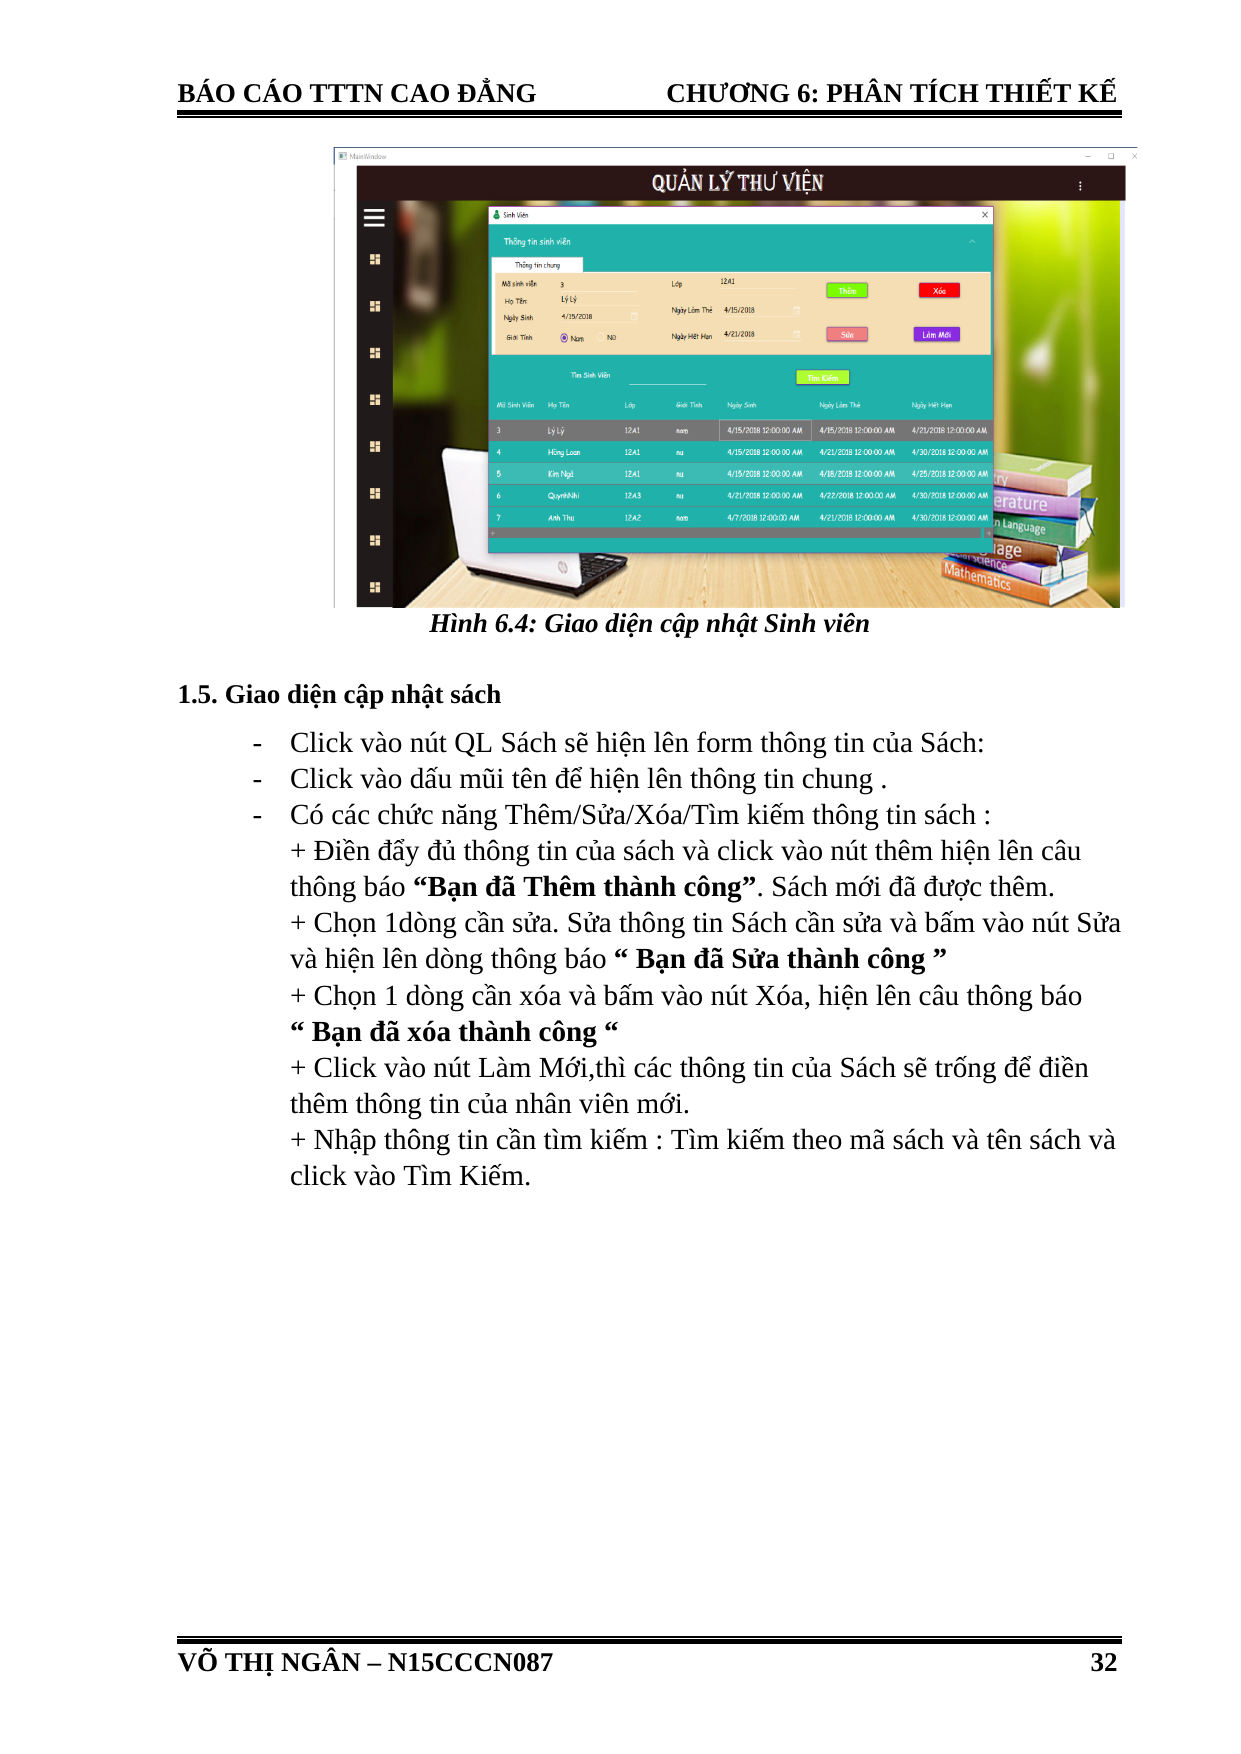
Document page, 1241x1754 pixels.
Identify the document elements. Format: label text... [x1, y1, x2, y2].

list Click vào dấu mũi tên để hiện lên thông tin chung . [252, 761, 1122, 794]
list + Click vào nút Làm Mới,thì các thông tin của Sách sẽ trống để điền thêm thông tin của nhân viên mới. [290, 1050, 1122, 1120]
picture [333, 147, 1138, 608]
list + Điền đẩy đủ thông tin của sách và click vào nút thêm hiện lên câu thông báo “Bạn đã Thêm thành công”. Sách mới đã được thêm. [290, 833, 1122, 903]
list + Chọn 1dòng cần sửa. Sửa thông tin Sách cần sửa và bấm vào nút Sửa và hiện lên dòng thông báo “ Bạn đã Sửa thành công ” [290, 905, 1122, 975]
list + Nhập thông tin cần tìm kiếm : Tìm kiếm theo mã sách và tên sách và click vào Tìm Kiếm. [290, 1122, 1122, 1192]
subtitle 1.5. Giao diện cập nhật sách [177, 678, 1122, 709]
text Hình 6.4: Giao diện cập nhật Sinh viên [177, 607, 1122, 638]
list Có các chức năng Thêm/Sửa/Xóa/Tìm kiếm thông tin sách : [252, 797, 1122, 831]
list Click vào nút QL Sách sẽ hiện lên form thông tin của Sách: [252, 725, 1122, 758]
list + Chọn 1 dòng cần xóa và bấm vào nút Xóa, hiện lên câu thông báo [290, 978, 1122, 1011]
list “ Bạn đã xóa thành công “ [290, 1014, 1122, 1047]
